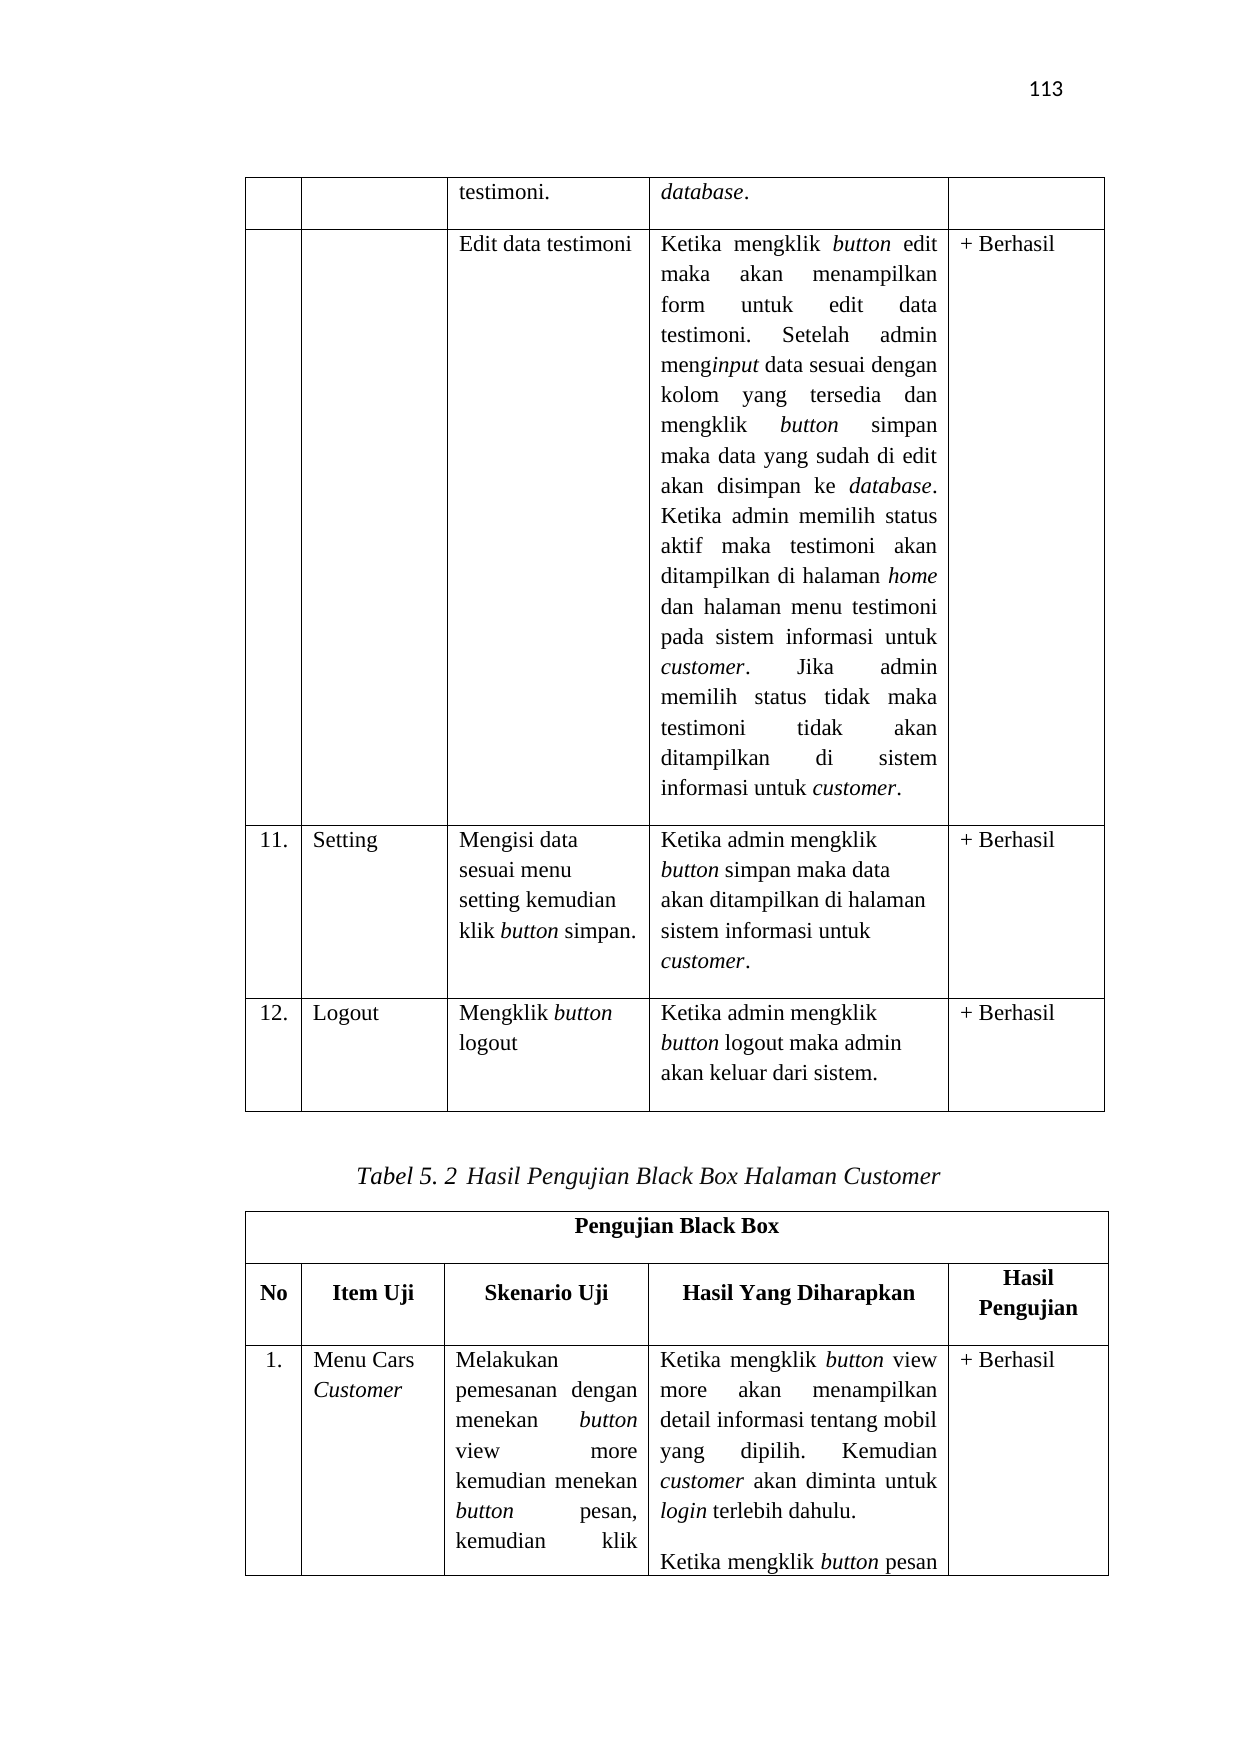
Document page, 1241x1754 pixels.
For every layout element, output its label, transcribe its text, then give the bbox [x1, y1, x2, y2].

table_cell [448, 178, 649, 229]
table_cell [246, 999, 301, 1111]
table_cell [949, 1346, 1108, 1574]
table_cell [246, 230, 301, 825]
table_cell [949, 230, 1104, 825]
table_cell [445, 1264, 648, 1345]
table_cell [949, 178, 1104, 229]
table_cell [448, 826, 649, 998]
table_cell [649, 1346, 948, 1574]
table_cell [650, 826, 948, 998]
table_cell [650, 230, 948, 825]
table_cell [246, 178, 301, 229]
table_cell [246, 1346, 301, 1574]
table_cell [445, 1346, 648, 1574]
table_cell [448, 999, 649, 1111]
text Tabel 5. 2 Hasil Pengujian Black Box Halaman Customer [236, 1161, 1063, 1190]
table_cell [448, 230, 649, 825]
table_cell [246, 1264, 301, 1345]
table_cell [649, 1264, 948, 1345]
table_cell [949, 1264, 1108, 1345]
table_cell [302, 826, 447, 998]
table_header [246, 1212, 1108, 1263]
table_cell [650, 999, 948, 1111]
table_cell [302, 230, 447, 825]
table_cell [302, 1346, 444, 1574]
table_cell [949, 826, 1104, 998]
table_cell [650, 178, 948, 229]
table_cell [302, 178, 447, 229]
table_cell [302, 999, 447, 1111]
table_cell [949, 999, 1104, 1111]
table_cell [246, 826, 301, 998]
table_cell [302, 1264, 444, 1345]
